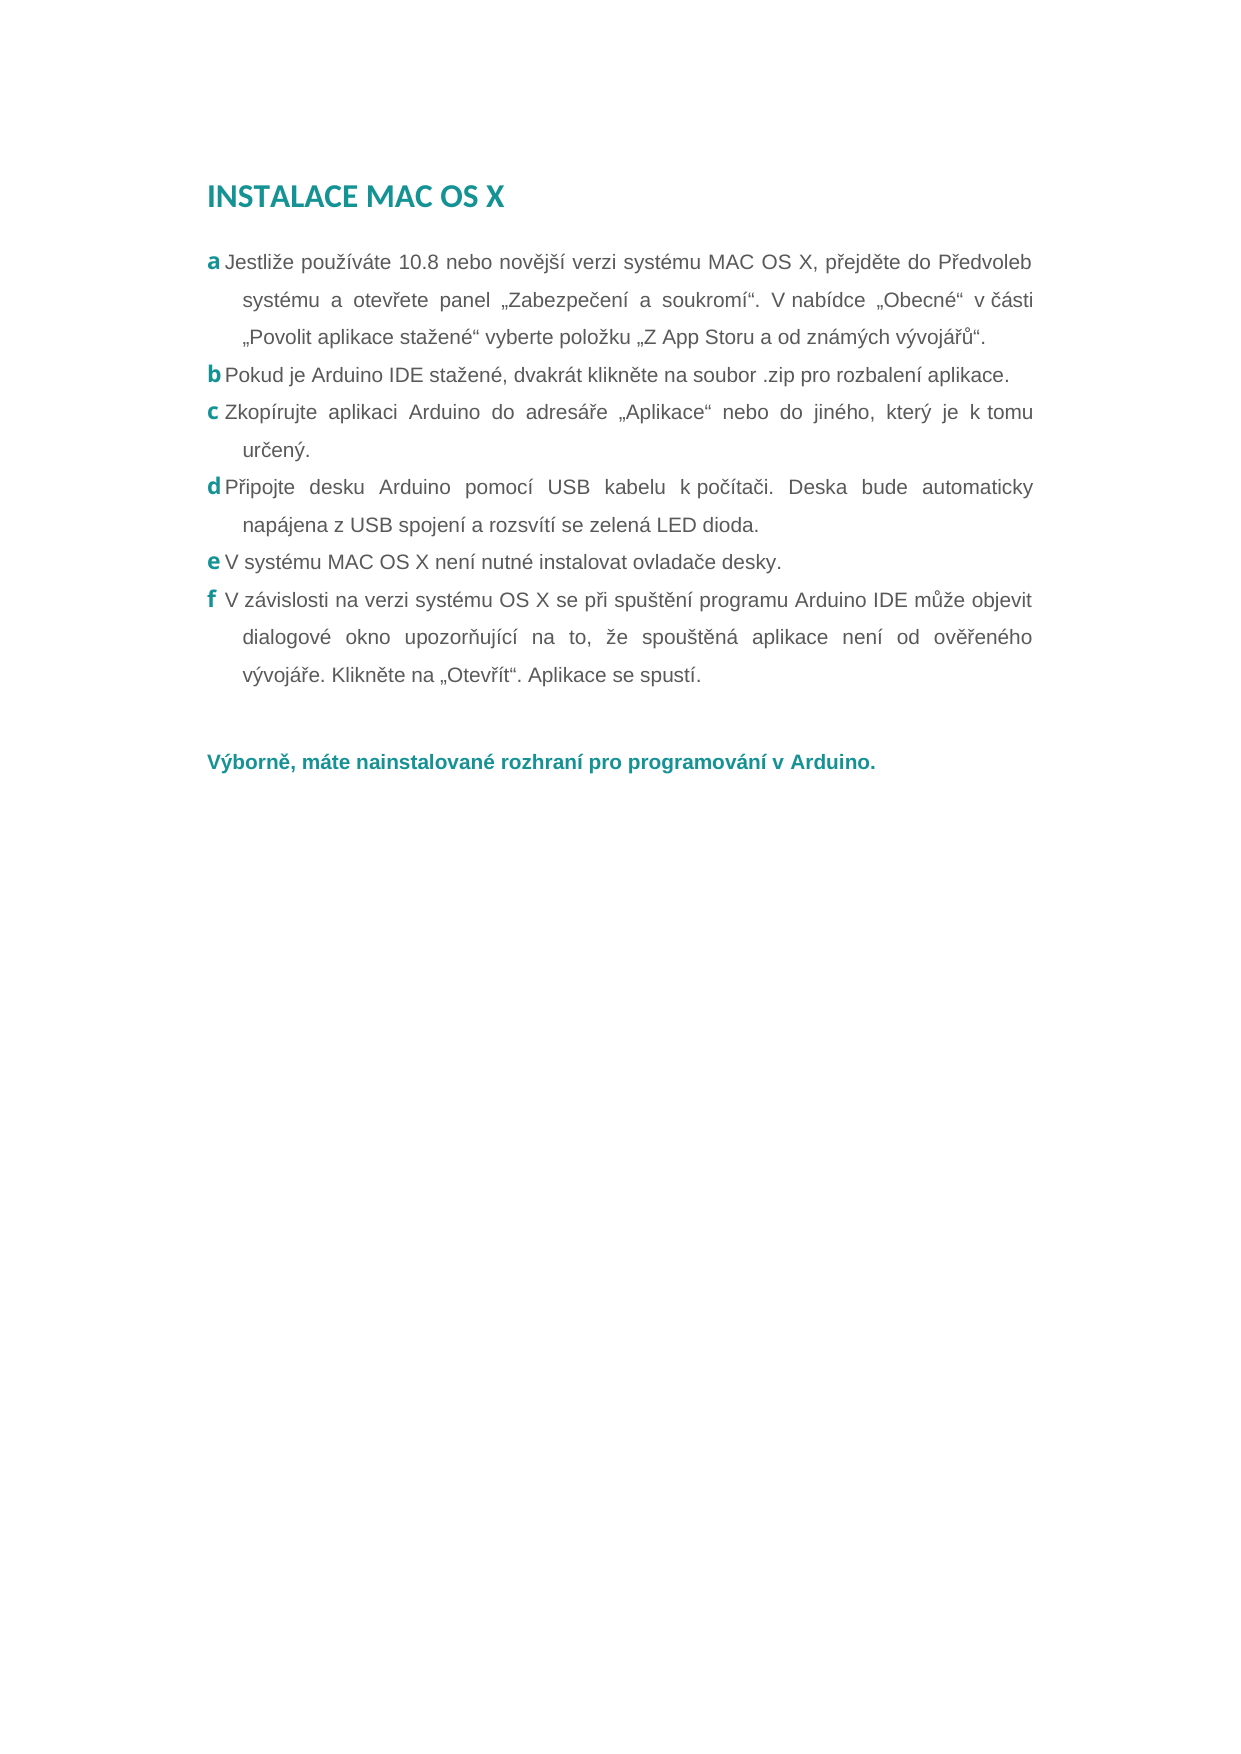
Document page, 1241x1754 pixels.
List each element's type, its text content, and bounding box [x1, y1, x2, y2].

list V závislosti na verzi systému OS X se při spuštění programu Arduino IDE může objevit dialogové okno upozorňující na to, že spouštěná aplikace není od ověřeného vývojáře. Klikněte na „Otevřít“. Aplikace se spustí. [207, 577, 1033, 690]
list Jestliže používáte 10.8 nebo novější verzi systému MAC OS X, přejděte do Předvoleb systému a otevřete panel „Zabezpečení a soukromí“. V nabídce „Obecné“ v části „Povolit aplikace stažené“ vyberte položku „Z App Storu a od známých vývojářů“. [207, 240, 1033, 352]
list Připojte desku Arduino pomocí USB kabelu k počítači. Deska bude automaticky napájena z USB spojení a rozsvítí se zelená LED dioda. [207, 465, 1033, 540]
list Pokud je Arduino IDE stažené, dvakrát klikněte na soubor .zip pro rozbalení aplikace. [207, 352, 1033, 390]
subtitle Instalace MAC OS X [207, 177, 1033, 215]
list Zkopírujte aplikaci Arduino do adresáře „Aplikace“ nebo do jiného, který je k tomu určený. [207, 390, 1033, 465]
text Výborně, máte nainstalované rozhraní pro programování v Arduino. [207, 740, 1033, 777]
list V systému MAC OS X není nutné instalovat ovladače desky. [207, 540, 1033, 577]
